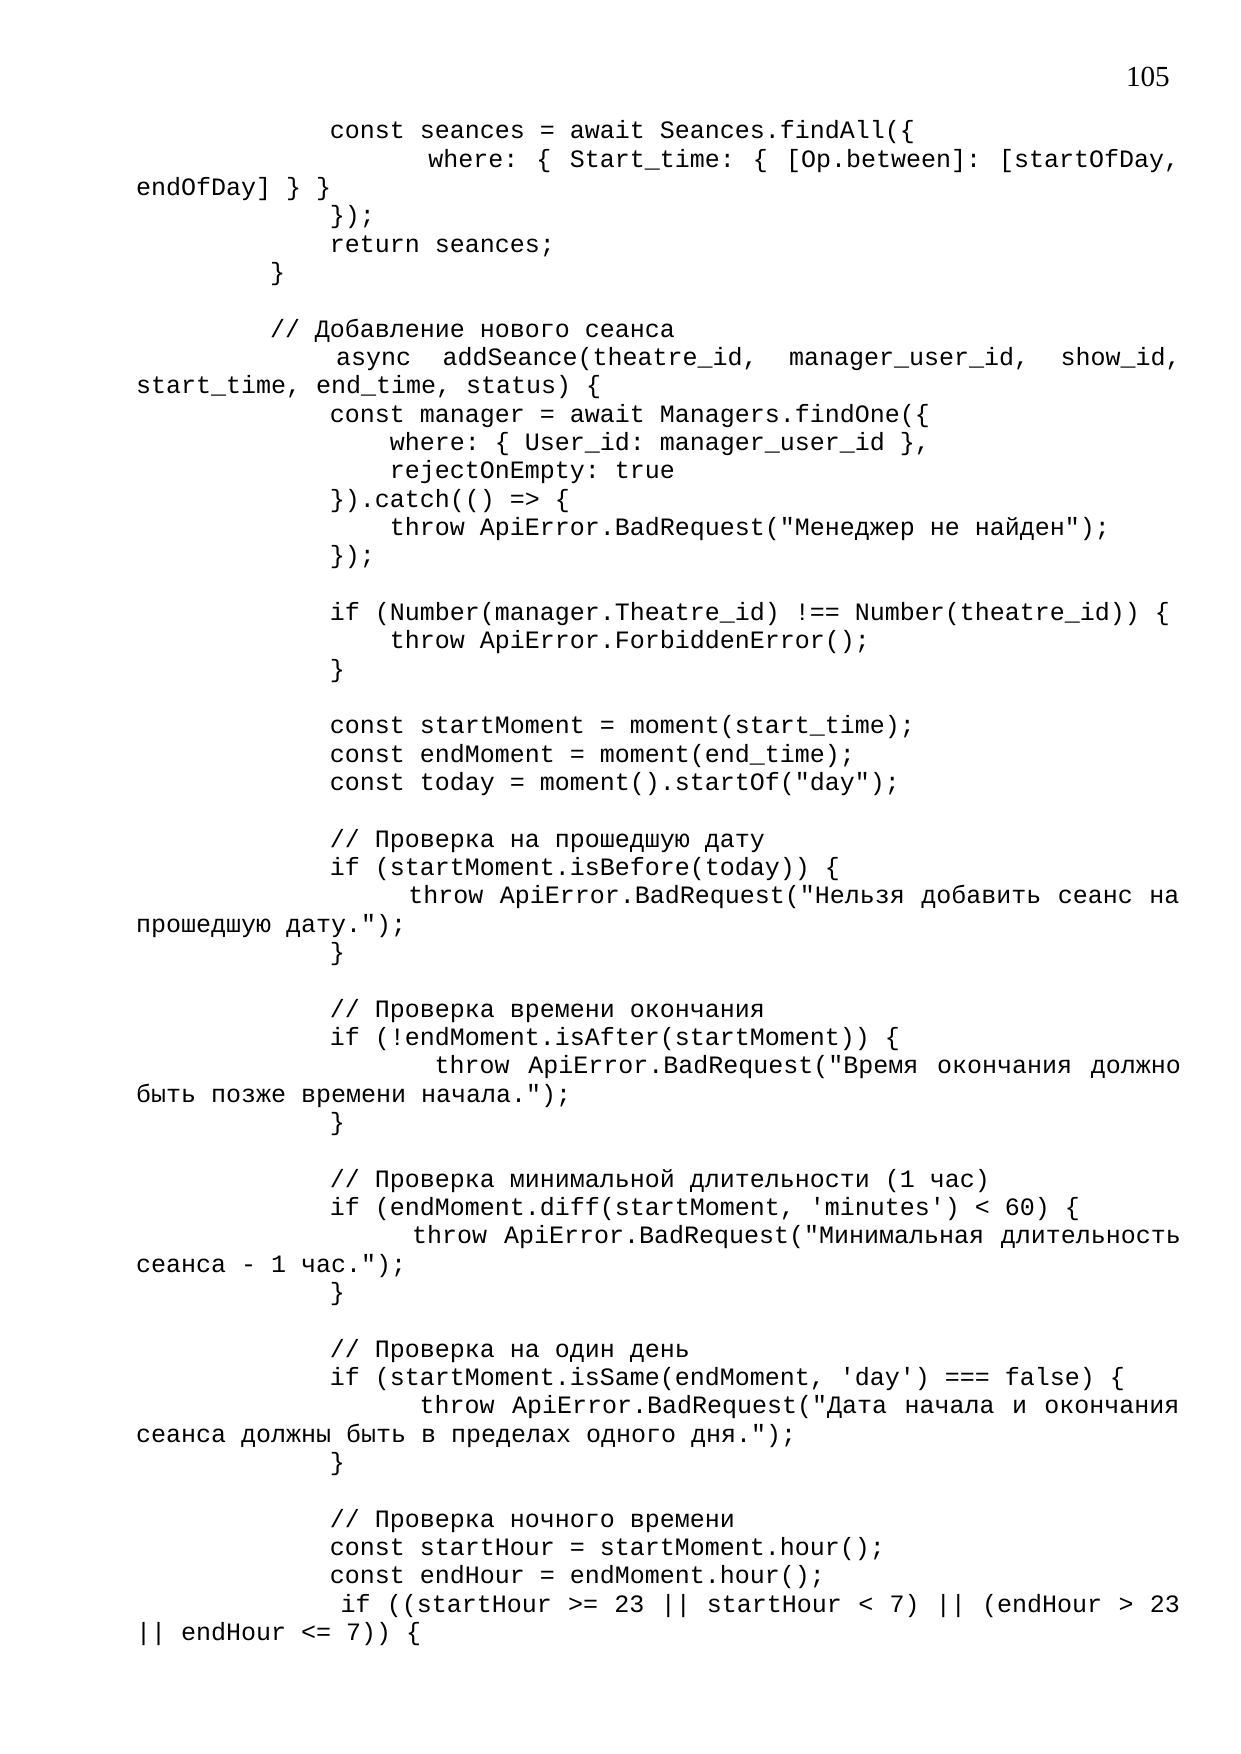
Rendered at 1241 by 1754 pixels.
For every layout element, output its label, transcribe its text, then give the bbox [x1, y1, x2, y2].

text // Проверка времени окончания [136, 996, 1181, 1025]
text throw ApiError.BadRequest("Менеджер не найден"); [136, 515, 1181, 543]
text if (endMoment.diff(startMoment, 'minutes') < 60) { [136, 1195, 1181, 1223]
text rejectOnEmpty: true [136, 458, 1181, 486]
text }); [136, 203, 1181, 231]
text } [136, 656, 1181, 685]
text const today = moment().startOf("day"); [136, 770, 1181, 798]
text // Проверка на один день [136, 1336, 1181, 1365]
text // Добавление нового сеанса [136, 316, 1181, 345]
text if (Number(manager.Theatre_id) !== Number(theatre_id)) { [136, 600, 1181, 628]
text } [136, 940, 1181, 968]
text const manager = await Managers.findOne({ [136, 401, 1181, 430]
text const startMoment = moment(start_time); [136, 713, 1181, 741]
text return seances; [136, 231, 1181, 260]
text const endMoment = moment(end_time); [136, 741, 1181, 770]
text throw ApiError.BadRequest("Время окончания должно быть позже времени начала."); [136, 1053, 1181, 1110]
text if (startMoment.isSame(endMoment, 'day') === false) { [136, 1365, 1181, 1393]
text const startHour = startMoment.hour(); [136, 1535, 1181, 1563]
text } [136, 260, 1181, 288]
text }).catch(() => { [136, 486, 1181, 515]
text }); [136, 543, 1181, 571]
text throw ApiError.BadRequest("Дата начала и окончания сеанса должны быть в пределах одного дня."); [136, 1393, 1181, 1450]
text throw ApiError.ForbiddenError(); [136, 628, 1181, 656]
text throw ApiError.BadRequest("Минимальная длительность сеанса - 1 час."); [136, 1223, 1181, 1280]
text const seances = await Seances.findAll({ [136, 118, 1181, 146]
text throw ApiError.BadRequest("Нельзя добавить сеанс на прошедшую дату."); [136, 883, 1181, 940]
text if ((startHour >= 23 || startHour < 7) || (endHour > 23 || endHour <= 7)) { [136, 1591, 1181, 1648]
text // Проверка на прошедшую дату [136, 826, 1181, 855]
text // Проверка ночного времени [136, 1506, 1181, 1535]
text where: { User_id: manager_user_id }, [136, 430, 1181, 458]
text // Проверка минимальной длительности (1 час) [136, 1166, 1181, 1195]
text if (!endMoment.isAfter(startMoment)) { [136, 1025, 1181, 1053]
text const endHour = endMoment.hour(); [136, 1563, 1181, 1591]
text async addSeance(theatre_id, manager_user_id, show_id, start_time, end_time, status) { [136, 345, 1181, 401]
text } [136, 1450, 1181, 1478]
text if (startMoment.isBefore(today)) { [136, 855, 1181, 883]
text } [136, 1280, 1181, 1308]
text } [136, 1110, 1181, 1138]
text where: { Start_time: { [Op.between]: [startOfDay, endOfDay] } } [136, 146, 1181, 203]
